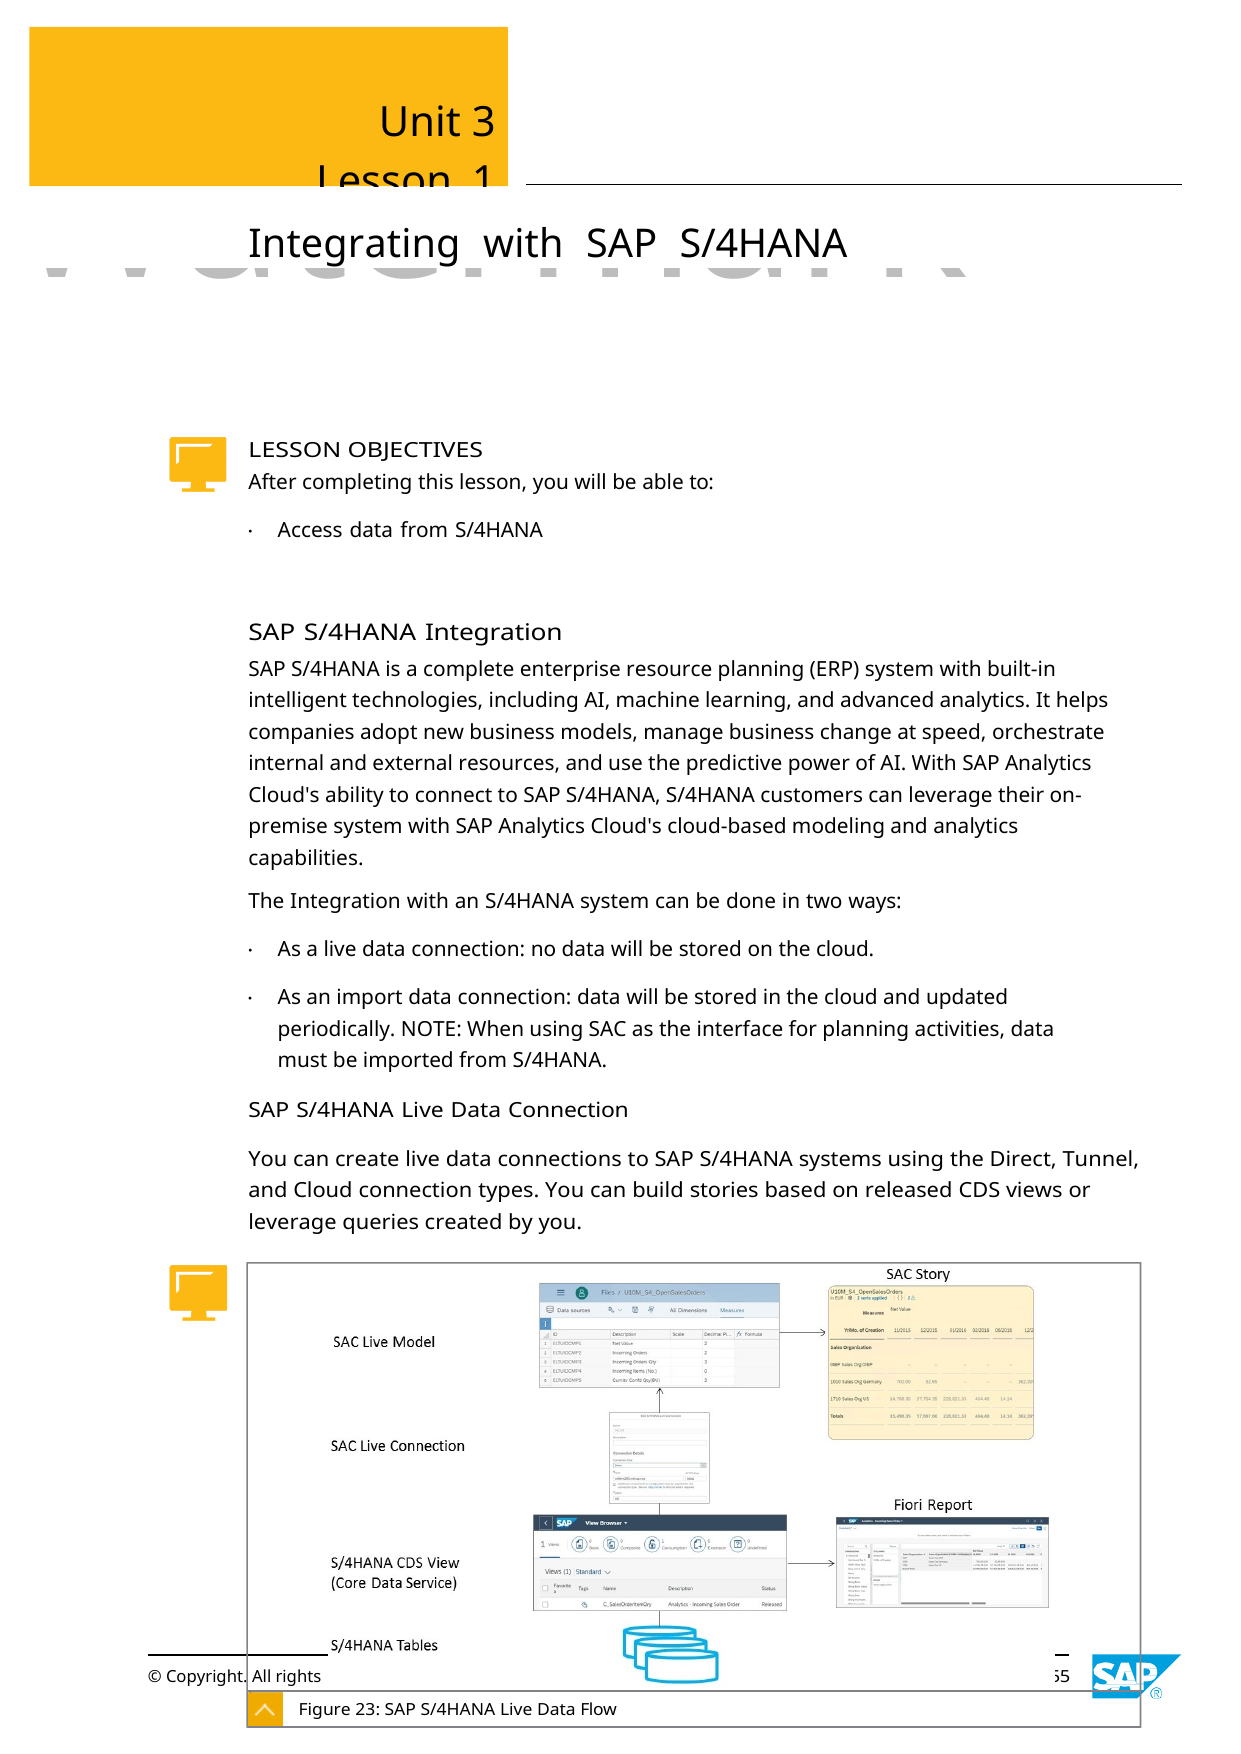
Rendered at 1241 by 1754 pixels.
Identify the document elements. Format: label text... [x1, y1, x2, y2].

text SAP S/4HANA is a complete enterprise resource planning (ERP) system with built-in intelligent technologies, including AI, machine learning, and advanced analytics. It helps companies adopt new business models, manage business change at speed, orchestrate internal and external resources, and use the predictive power of AI. With SAP Analytics Cloud's ability to connect to SAP S/4HANA, S/4HANA customers can leverage their on- premise system with SAP Analytics Cloud's cloud-based modeling and analytics capabilities. [248, 654, 1122, 872]
subtitle SAP S/4HANA Integration [248, 615, 1240, 647]
text LESSON OBJECTIVES [248, 435, 1240, 463]
text The Integration with an S/4HANA system can be done in two ways: [248, 886, 1240, 915]
picture [169, 437, 227, 492]
picture [328, 1266, 1055, 1688]
subtitle Integrating with SAP S/4HANA [248, 216, 1240, 269]
picture [248, 1692, 283, 1726]
picture [169, 1265, 228, 1321]
text After completing this lesson, you will be able to: [248, 467, 1240, 496]
list As a live data connection: no data will be stored on the cloud. [248, 934, 1240, 963]
picture [1150, 1687, 1162, 1699]
text SAP S/4HANA Live Data Connection [248, 1095, 1240, 1123]
list Access data from S/4HANA [248, 516, 1240, 544]
text You can create live data connections to SAP S/4HANA systems using the Direct, Tunnel, and Cloud connection types. You can build stories based on released CDS views or leverage queries created by you. [248, 1144, 1141, 1235]
list As an import data connection: data will be stored in the cloud and updated periodically. NOTE: When using SAC as the interface for planning activities, data must be imported from S/4HANA. [248, 982, 1102, 1074]
